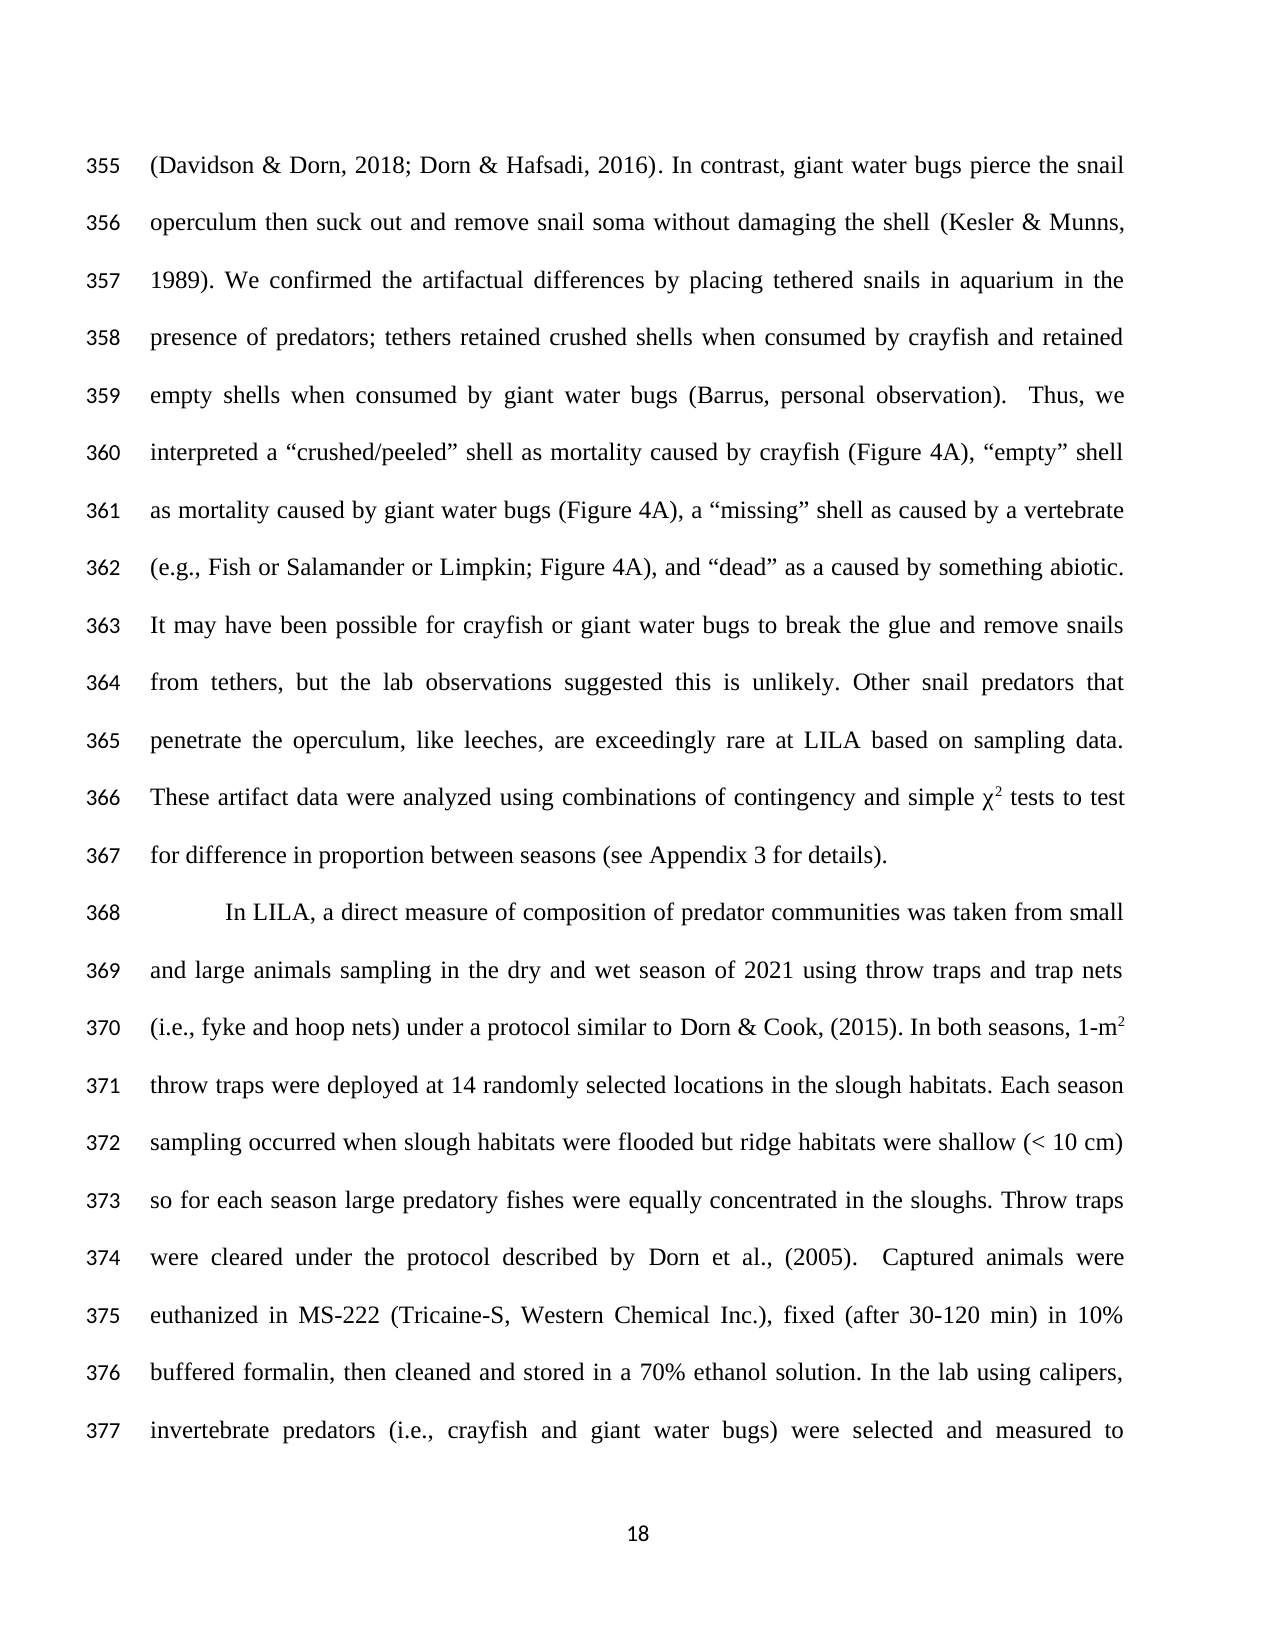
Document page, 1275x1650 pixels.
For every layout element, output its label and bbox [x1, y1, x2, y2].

text [150, 897, 1125, 1444]
text [150, 150, 1125, 869]
